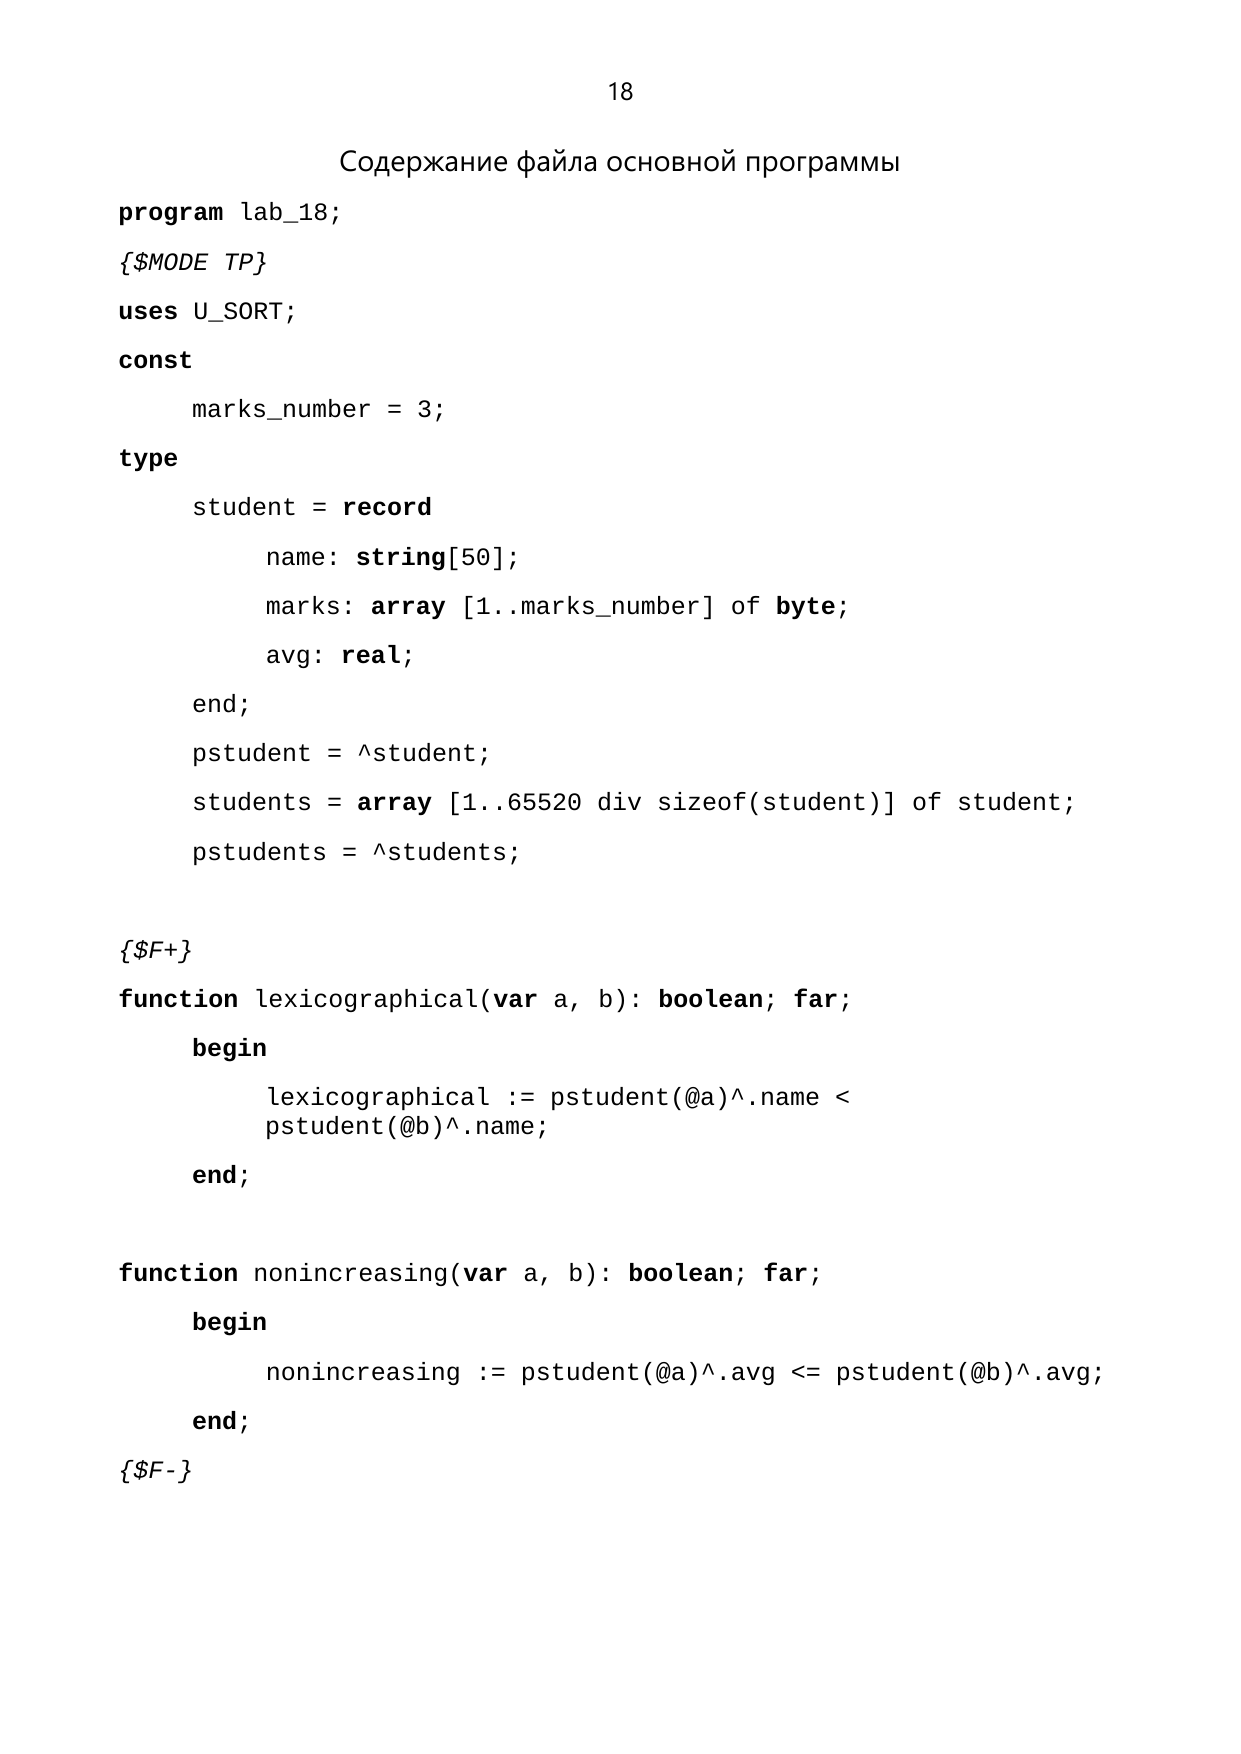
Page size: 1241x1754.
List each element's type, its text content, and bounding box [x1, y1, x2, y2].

text {$F+} [118, 937, 1122, 966]
text {$MODE TP} [118, 249, 1122, 277]
text marks_number = 3; [118, 397, 1122, 425]
text student = record [118, 495, 1122, 523]
text Содержание файла основной программы [118, 140, 1122, 179]
text name: string[50]; [118, 544, 1122, 572]
text marks: array [1..marks_number] of byte; [118, 593, 1122, 622]
text {$F-} [118, 1457, 1122, 1486]
text program lab_18; [118, 200, 1122, 228]
text begin [118, 1036, 1122, 1064]
text function nonincreasing(var a, b): boolean; far; [118, 1261, 1122, 1289]
text avg: real; [118, 642, 1122, 671]
text students = array [1..65520 div sizeof(student)] of student; [118, 790, 1122, 818]
text uses U_SORT; [118, 298, 1122, 327]
text pstudent = ^student; [118, 741, 1122, 769]
text end; [118, 692, 1122, 720]
text lexicographical := pstudent(@a)^.name < pstudent(@b)^.name; [265, 1085, 1122, 1142]
text type [118, 446, 1122, 474]
text function lexicographical(var a, b): boolean; far; [118, 987, 1122, 1015]
text const [118, 347, 1122, 376]
text pstudents = ^students; [118, 839, 1122, 867]
text end; [118, 1162, 1122, 1191]
text end; [118, 1408, 1122, 1437]
text begin [118, 1310, 1122, 1338]
text nonincreasing := pstudent(@a)^.avg <= pstudent(@b)^.avg; [118, 1359, 1122, 1387]
